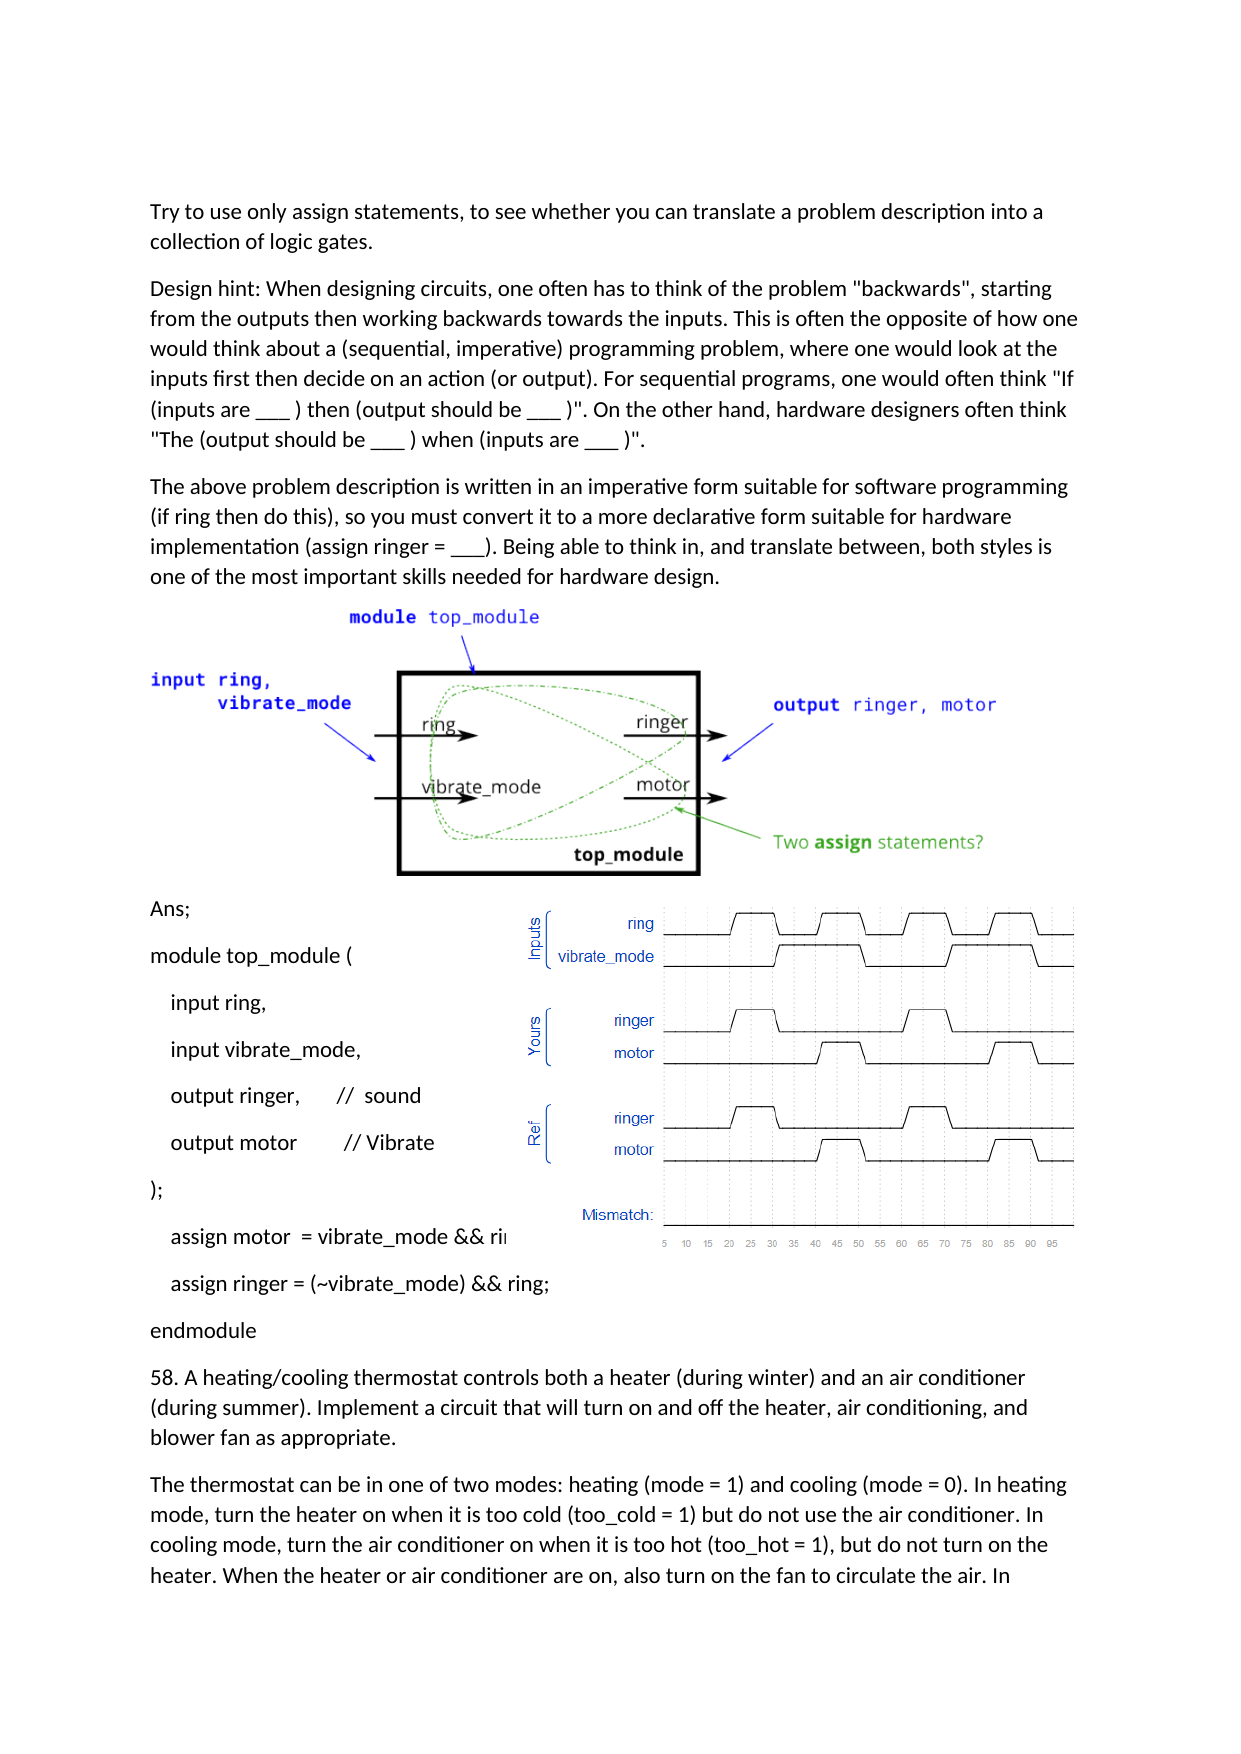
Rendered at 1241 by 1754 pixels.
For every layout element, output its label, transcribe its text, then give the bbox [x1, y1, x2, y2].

text endmodule [150, 1316, 1090, 1344]
text output ringer, // sound [150, 1082, 505, 1110]
picture [150, 609, 996, 876]
text output motor // Vibrate [150, 1128, 505, 1157]
text assign motor = vibrate_mode && ring; [150, 1222, 505, 1250]
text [150, 1470, 1090, 1589]
text module top_module ( [150, 941, 505, 969]
text 58. A heating/cooling thermostat controls both a heater (during winter) and an air conditioner (during summer). Implement a circuit that will turn on and off the heater, air conditioning, and blower fan as appropriate. [150, 1363, 1090, 1451]
text The above problem description is written in an imperative form suitable for software programming (if ring then do this), so you must convert it to a more declarative form suitable for hardware implementation (assign ringer = ___). Being able to think in, and translate between, both styles is one of the most important skills needed for hardware design. [150, 472, 1090, 591]
text Ans; [150, 894, 1090, 922]
text assign ringer = (~vibrate_mode) && ring; [150, 1269, 1090, 1297]
text Design hint: When designing circuits, one often has to think of the problem "backwards", starting from the outputs then working backwards towards the inputs. This is often the opposite of how one would think about a (sequential, imperative) programming problem, where one would look at the inputs first then decide on an action (or output). For sequential programs, one would often think "If (inputs are ___ ) then (output should be ___ )". On the other hand, hardware designers often think "The (output should be ___ ) when (inputs are ___ )". [150, 274, 1090, 453]
text input vibrate_mode, [150, 1035, 505, 1063]
picture [505, 895, 1091, 1261]
text Try to use only assign statements, to see whether you can translate a problem description into a collection of logic gates. [150, 197, 1090, 255]
text ); [150, 1175, 505, 1203]
text input ring, [150, 988, 505, 1016]
